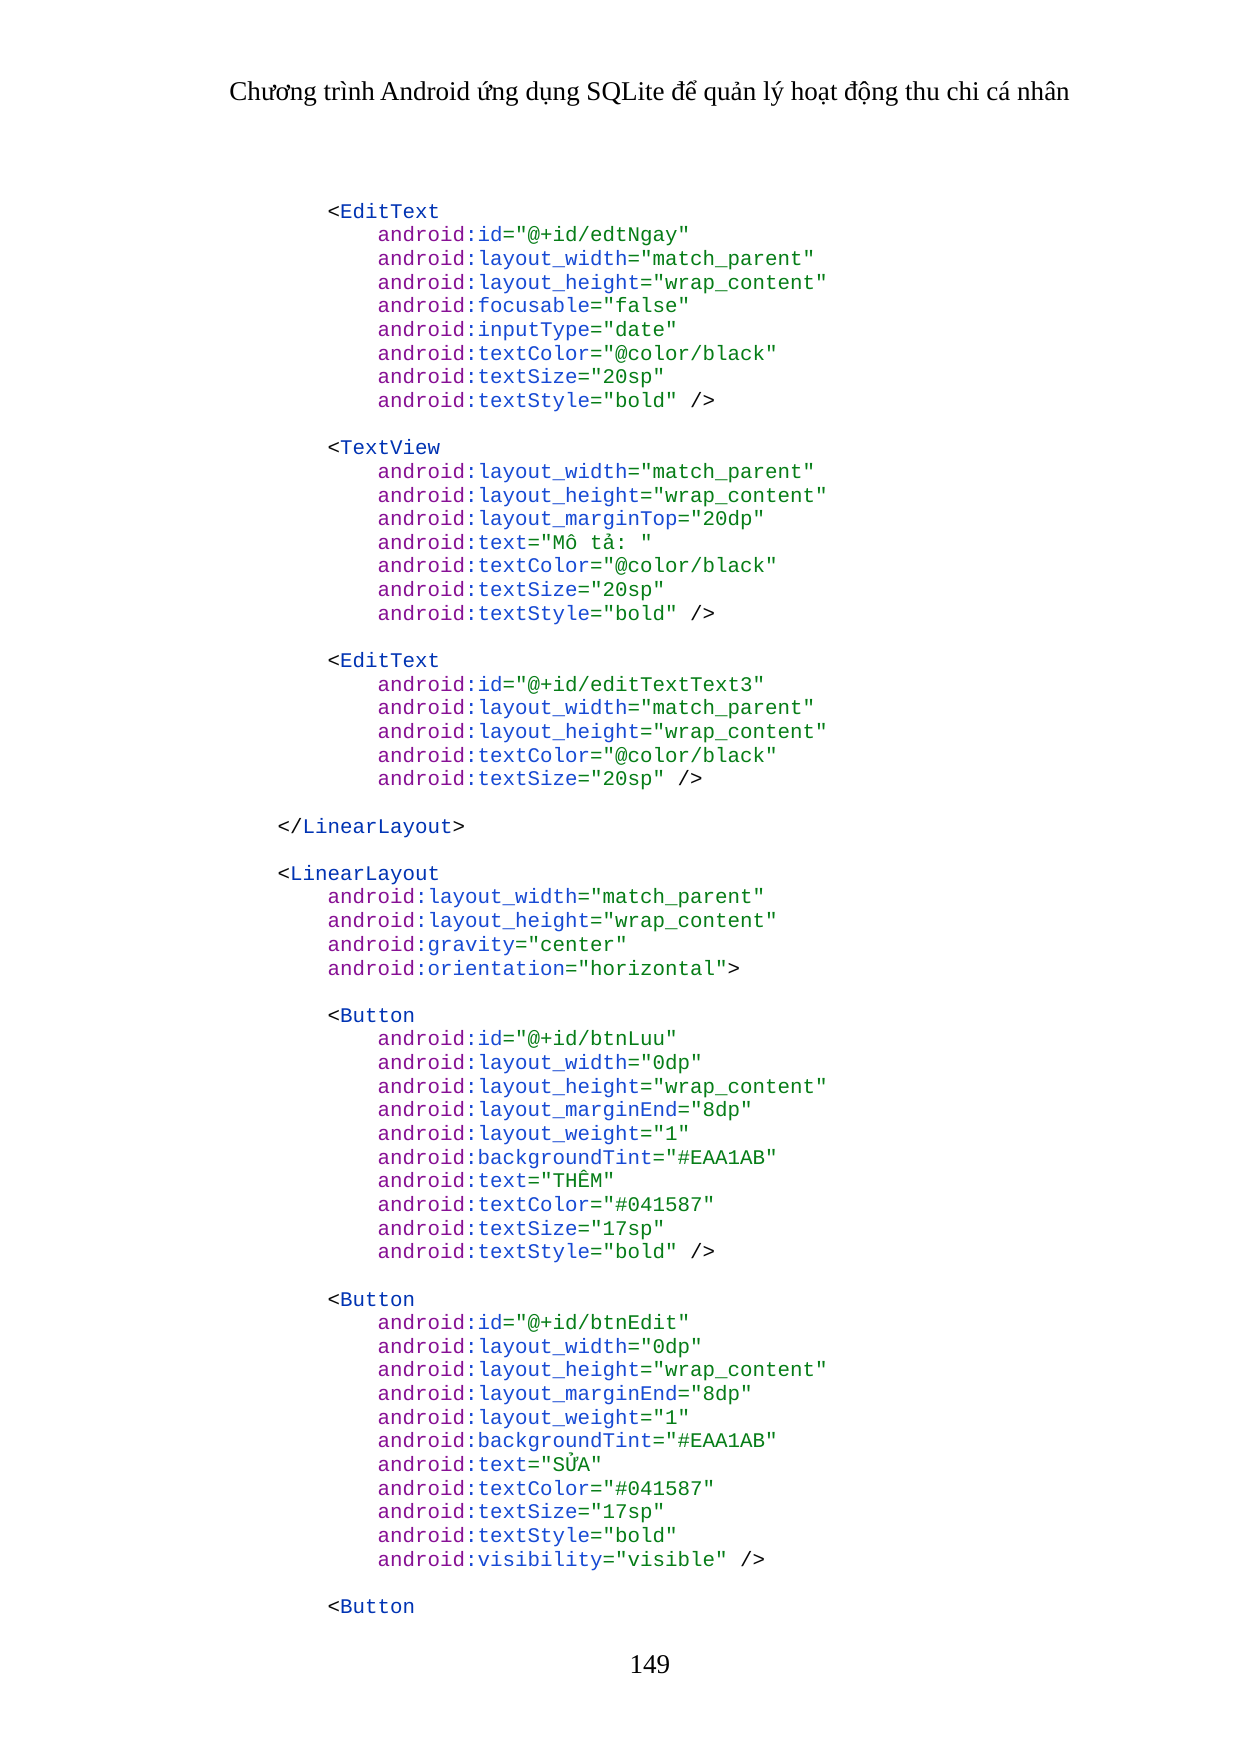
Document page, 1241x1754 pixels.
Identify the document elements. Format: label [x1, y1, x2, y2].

text [177, 177, 1122, 1619]
